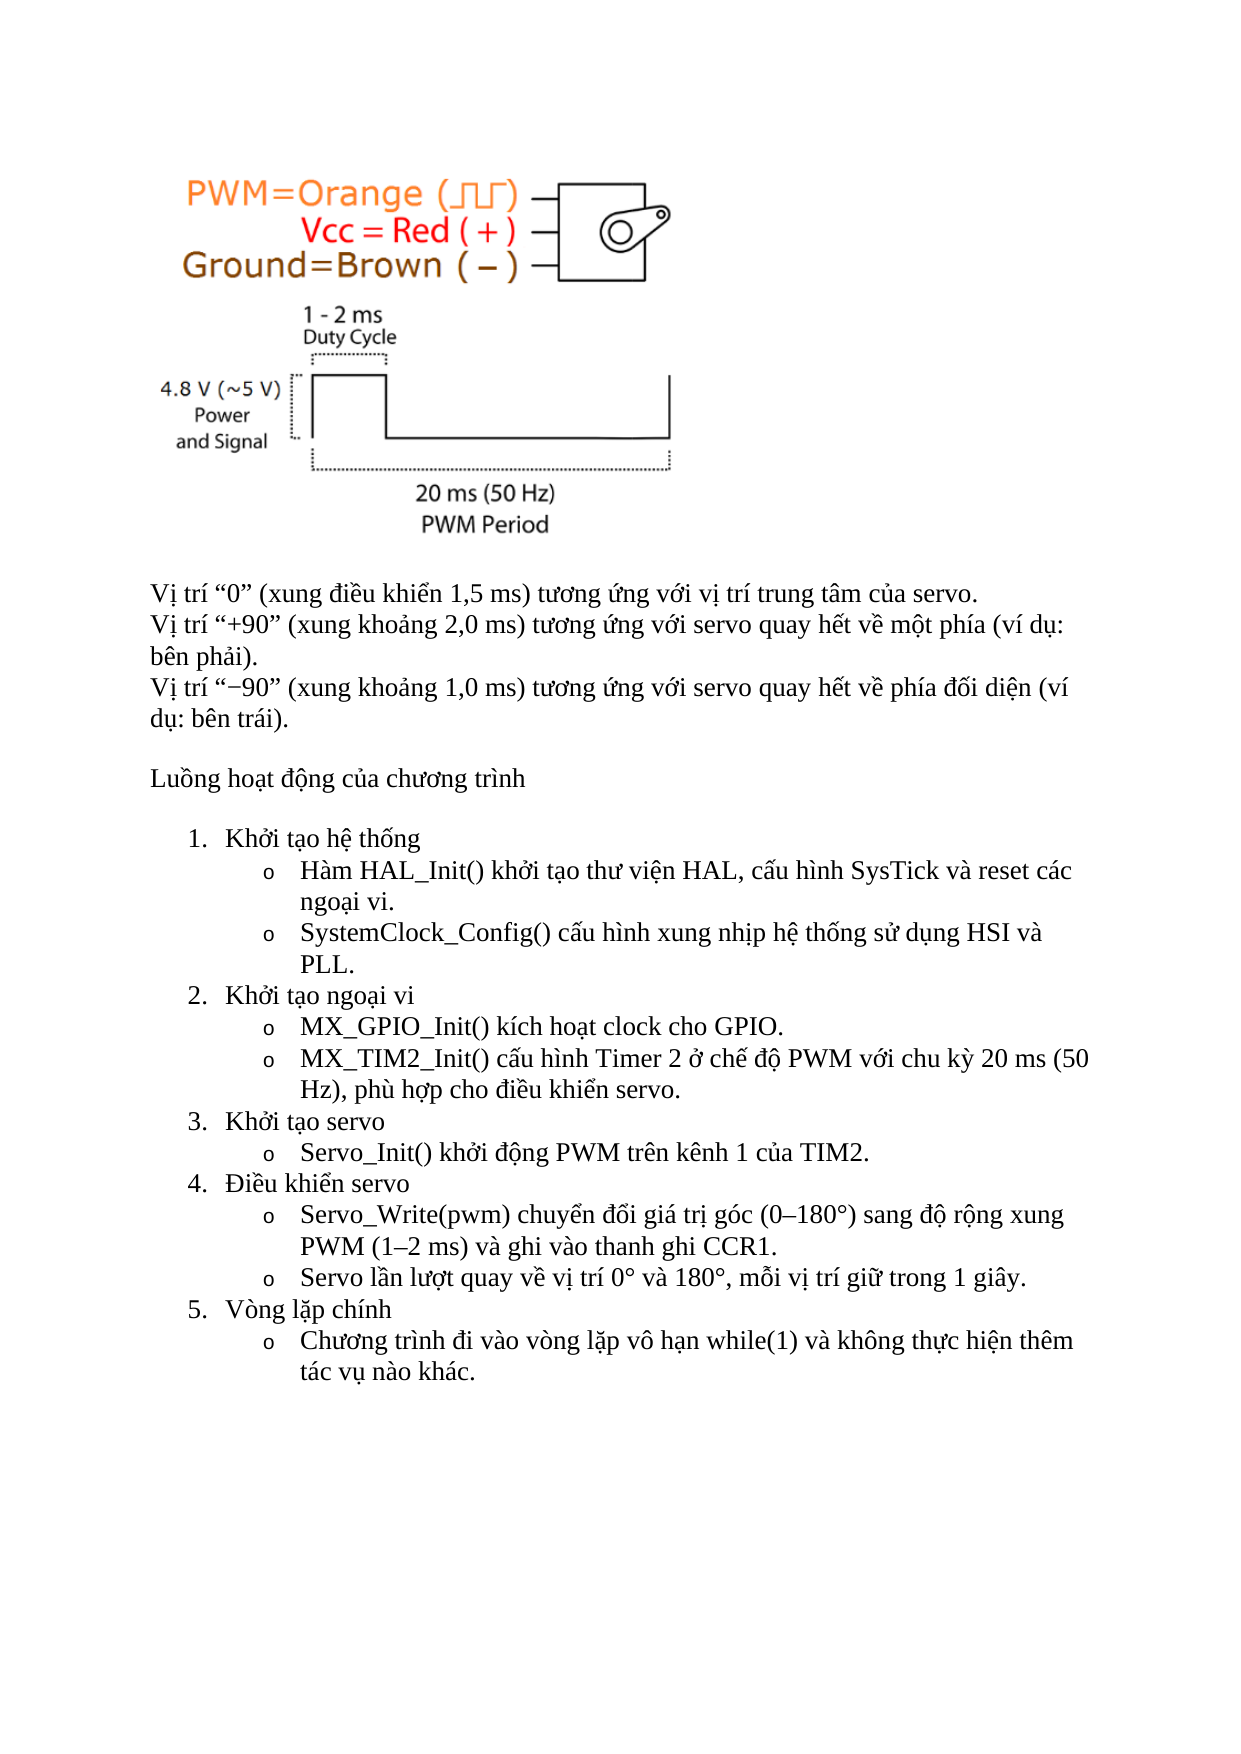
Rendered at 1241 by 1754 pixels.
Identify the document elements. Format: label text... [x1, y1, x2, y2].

list Điều khiển servo [187, 1167, 1090, 1198]
list Khởi tạo ngoại vi [187, 979, 1090, 1010]
list Hàm HAL_Init() khởi tạo thư viện HAL, cấu hình SysTick và reset các ngoại vi. [262, 854, 1090, 916]
text Luồng hoạt động của chương trình [150, 762, 1090, 793]
list Servo_Write(pwm) chuyển đổi giá trị góc (0–180°) sang độ rộng xung PWM (1–2 ms) và ghi vào thanh ghi CCR1. [262, 1198, 1090, 1261]
list Khởi tạo servo [187, 1104, 1090, 1136]
list Servo_Init() khởi động PWM trên kênh 1 của TIM2. [262, 1136, 1090, 1167]
list MX_TIM2_Init() cấu hình Timer 2 ở chế độ PWM với chu kỳ 20 ms (50 Hz), phù hợp cho điều khiển servo. [262, 1042, 1090, 1104]
list Khởi tạo hệ thống [187, 823, 1090, 854]
list Vòng lặp chính [187, 1293, 1090, 1324]
list SystemClock_Config() cấu hình xung nhịp hệ thống sử dụng HSI và PLL. [262, 916, 1090, 979]
list MX_GPIO_Init() kích hoạt clock cho GPIO. [262, 1010, 1090, 1042]
picture [150, 150, 725, 546]
list Servo lần lượt quay về vị trí 0° và 180°, mỗi vị trí giữ trong 1 giây. [262, 1261, 1090, 1293]
list Chương trình đi vào vòng lặp vô hạn while(1) và không thực hiện thêm tác vụ nào khác. [262, 1324, 1090, 1387]
text Vị trí “0” (xung điều khiển 1,5 ms) tương ứng với vị trí trung tâm của servo. Vị trí “+90” (xung khoảng 2,0 ms) tương ứng với servo quay hết về một phía (ví dụ: bên phải). Vị trí “−90” (xung khoảng 1,0 ms) tương ứng với servo quay hết về phía đối diện (ví dụ: bên trái). [150, 577, 1090, 733]
